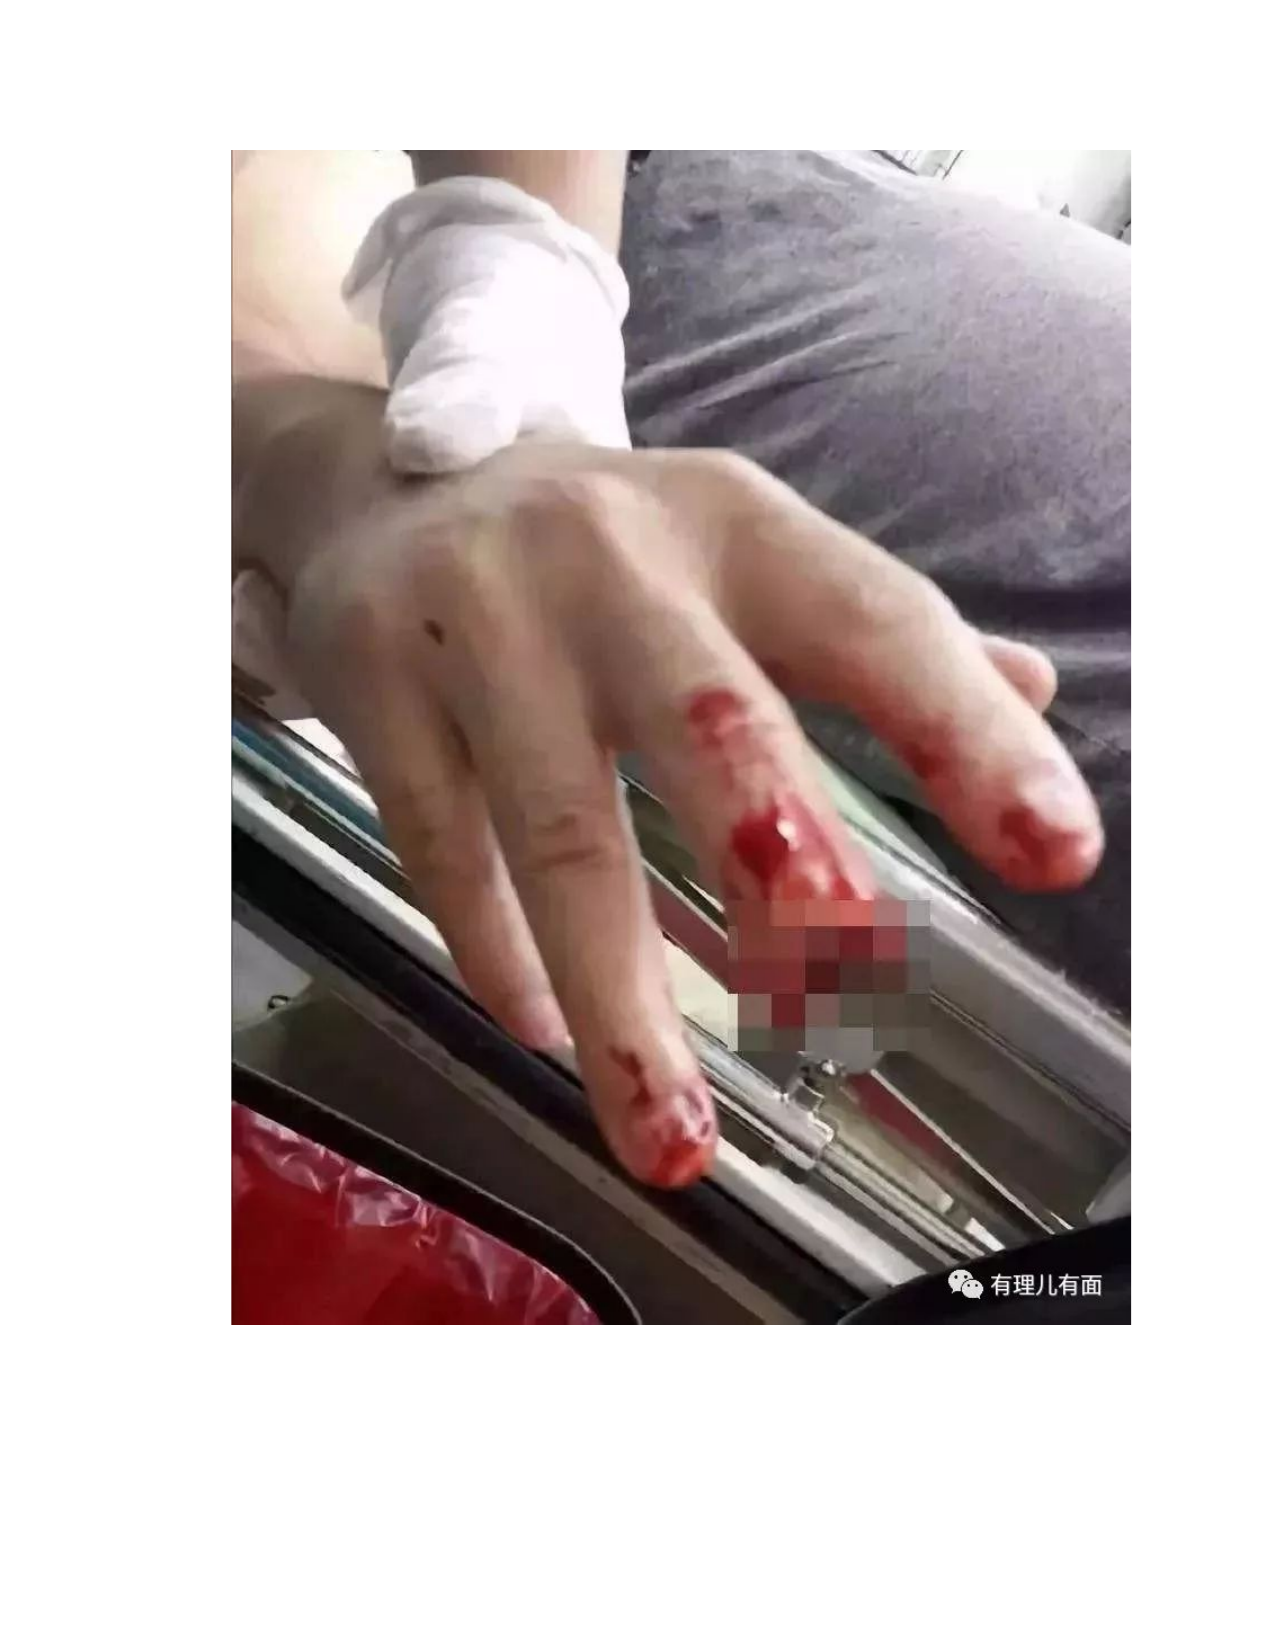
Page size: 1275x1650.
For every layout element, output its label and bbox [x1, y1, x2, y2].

picture [231, 150, 1132, 1325]
